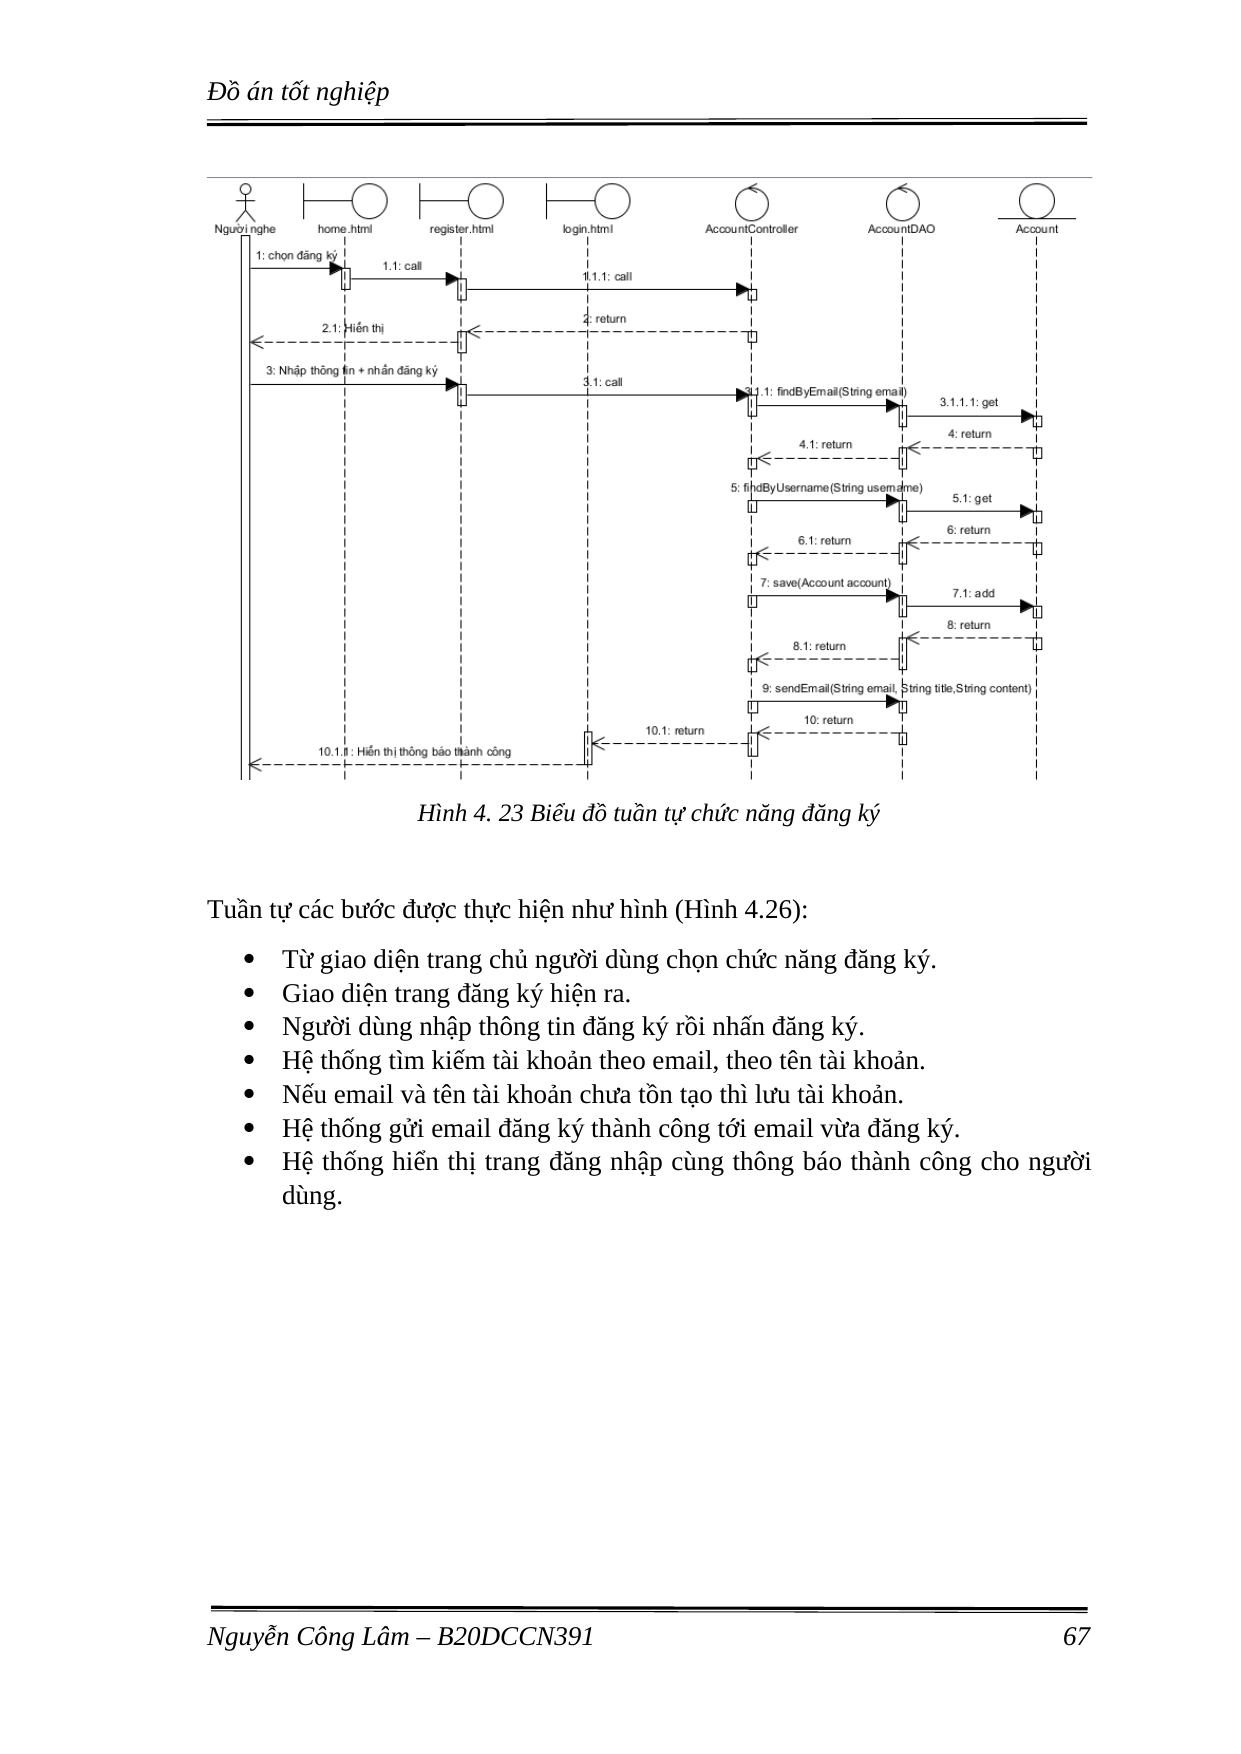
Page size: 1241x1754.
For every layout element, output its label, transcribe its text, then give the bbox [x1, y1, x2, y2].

list Giao diện trang đăng ký hiện ra. [244, 977, 1092, 1008]
text Tuần tự các bước được thực hiện như hình (Hình 4.26): [207, 893, 1092, 924]
list Hệ thống gửi email đăng ký thành công tới email vừa đăng ký. [244, 1112, 1092, 1143]
picture [206, 177, 1093, 780]
list Hệ thống hiển thị trang đăng nhập cùng thông báo thành công cho người dùng. [244, 1146, 1092, 1210]
list Hệ thống tìm kiếm tài khoản theo email, theo tên tài khoản. [244, 1044, 1092, 1076]
list Người dùng nhập thông tin đăng ký rồi nhấn đăng ký. [244, 1011, 1092, 1042]
list Nếu email và tên tài khoản chưa tồn tạo thì lưu tài khoản. [244, 1078, 1092, 1109]
list Từ giao diện trang chủ người dùng chọn chức năng đăng ký. [244, 943, 1092, 974]
